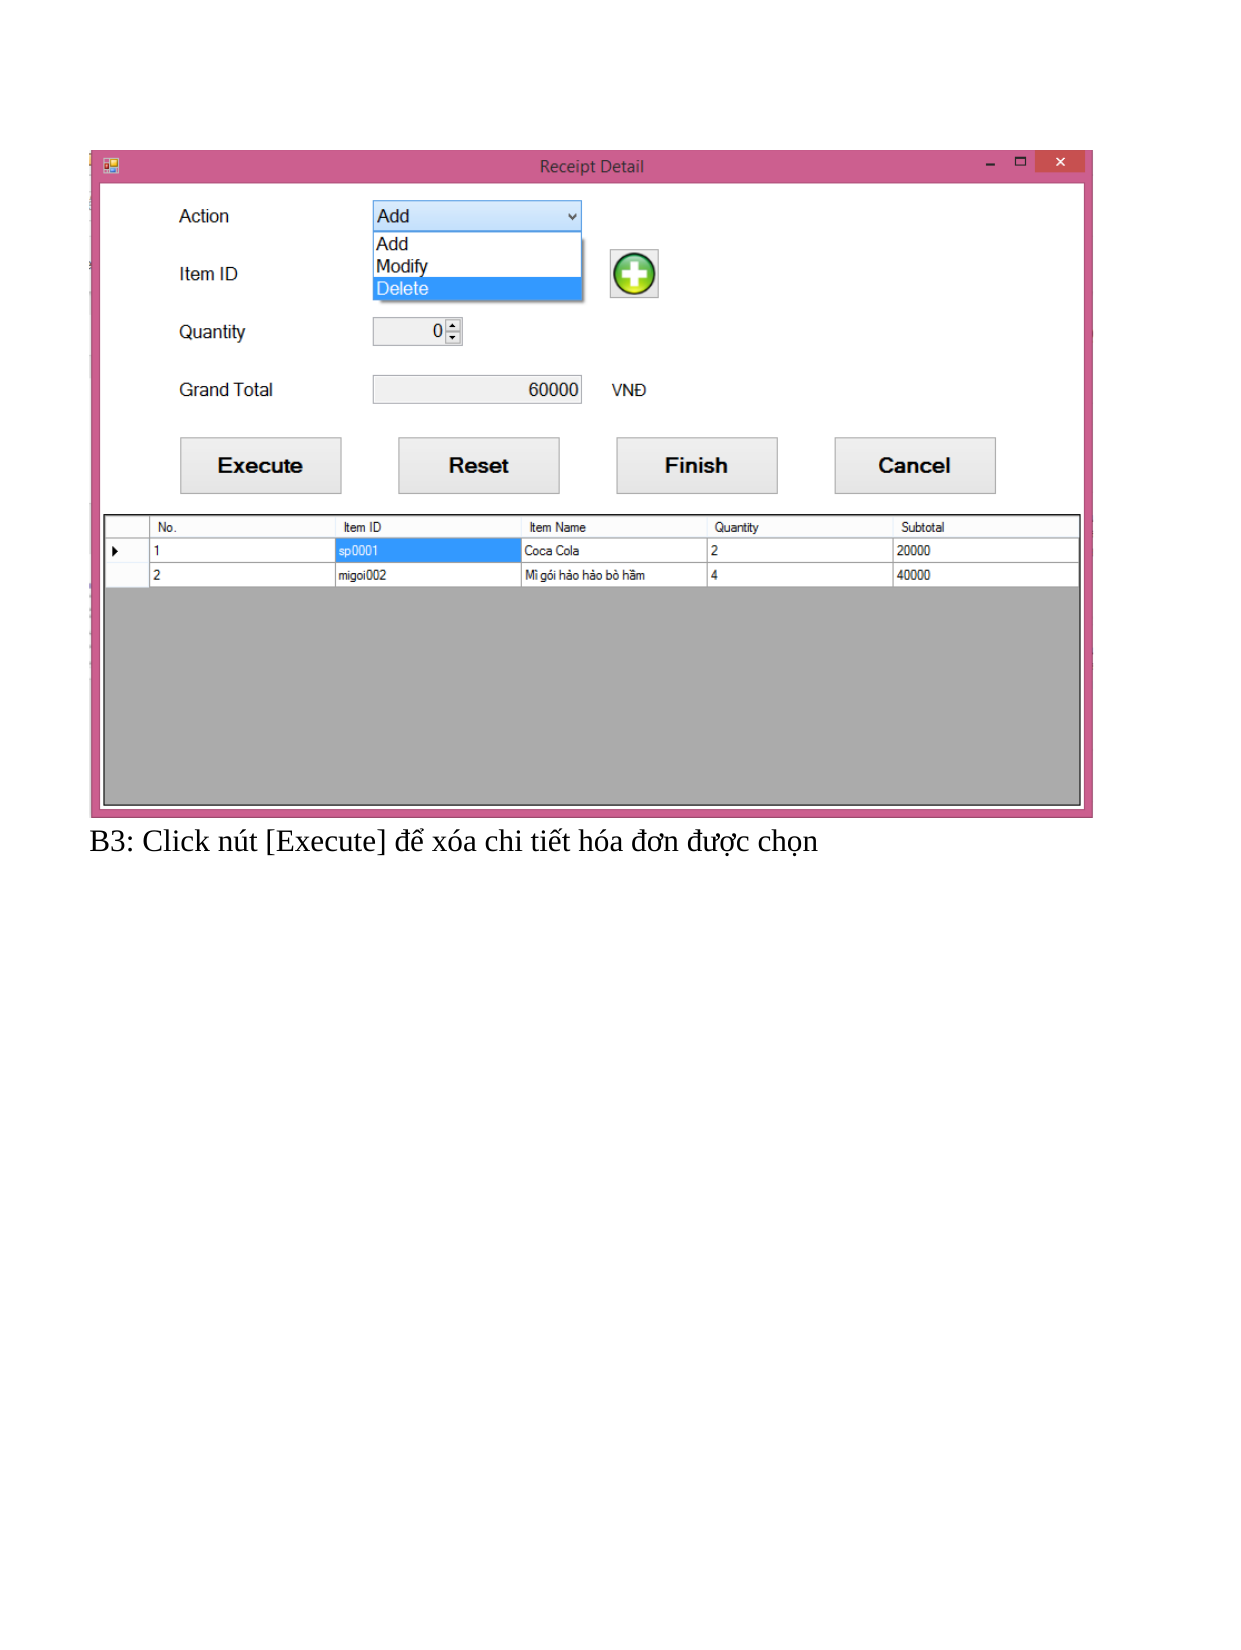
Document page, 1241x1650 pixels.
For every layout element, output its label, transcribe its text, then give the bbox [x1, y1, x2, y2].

text B3: Click nút [Execute] để xóa chi tiết hóa đơn được chọn [89, 822, 1180, 858]
picture [89, 150, 1094, 818]
